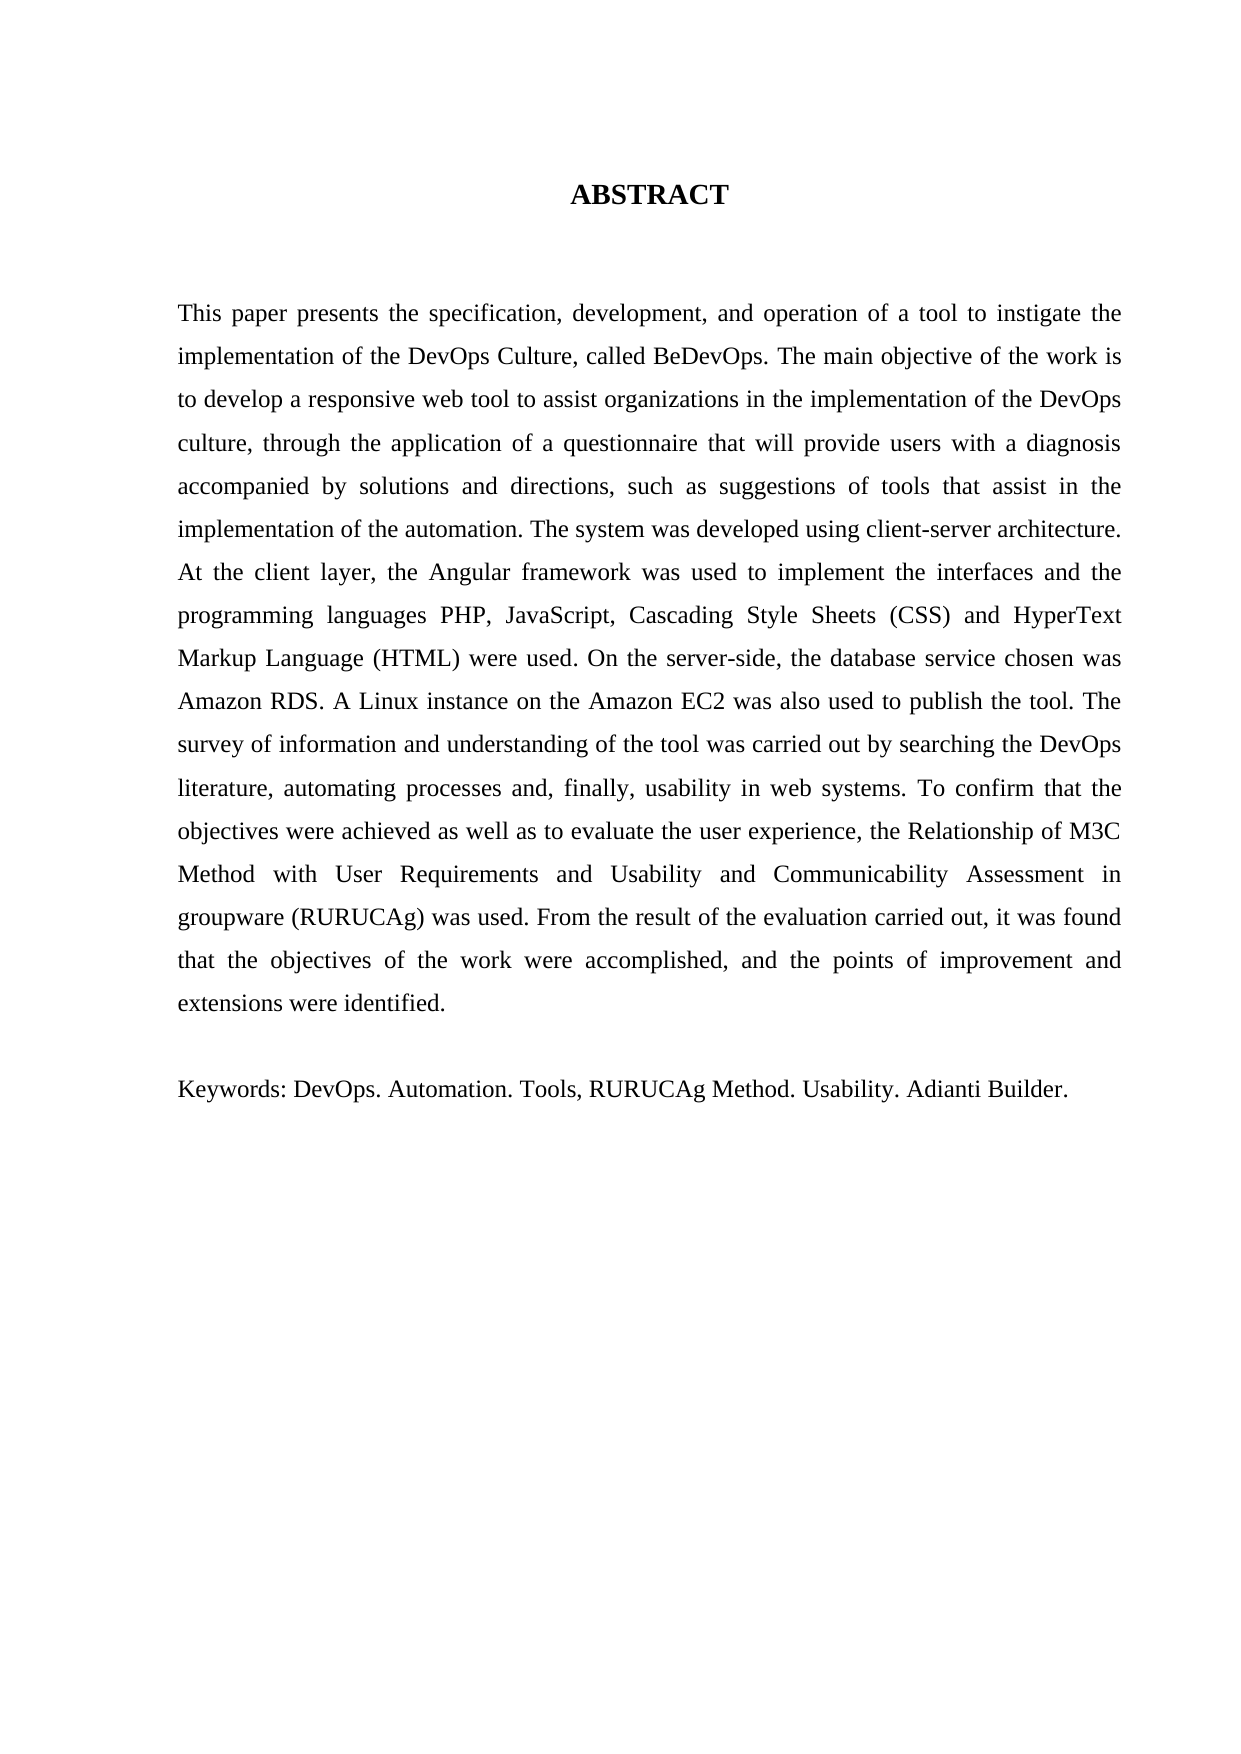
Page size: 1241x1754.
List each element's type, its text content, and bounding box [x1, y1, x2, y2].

text ABSTRACT [177, 177, 1122, 211]
text This paper presents the specification, development, and operation of a tool to instigate the implementation of the DevOps Culture, called BeDevOps. The main objective of the work is to develop a responsive web tool to assist organizations in the implementation of the DevOps culture, through the application of a questionnaire that will provide users with a diagnosis accompanied by solutions and directions, such as suggestions of tools that assist in the implementation of the automation. The system was developed using client-server architecture. At the client layer, the Angular framework was used to implement the interfaces and the programming languages PHP, JavaScript, Cascading Style Sheets (CSS) and HyperText Markup Language (HTML) were used. On the server-side, the database service chosen was Amazon RDS. A Linux instance on the Amazon EC2 was also used to publish the tool. The survey of information and understanding of the tool was carried out by searching the DevOps literature, automating processes and, finally, usability in web systems. To confirm that the objectives were achieved as well as to evaluate the user experience, the Relationship of M3C Method with User Requirements and Usability and Communicability Assessment in groupware (RURUCAg) was used. From the result of the evaluation carried out, it was found that the objectives of the work were accomplished, and the points of improvement and extensions were identified. [177, 298, 1122, 1017]
text Keywords: DevOps. Automation. Tools, RURUCAg Method. Usability. Adianti Builder. [177, 1074, 1122, 1103]
